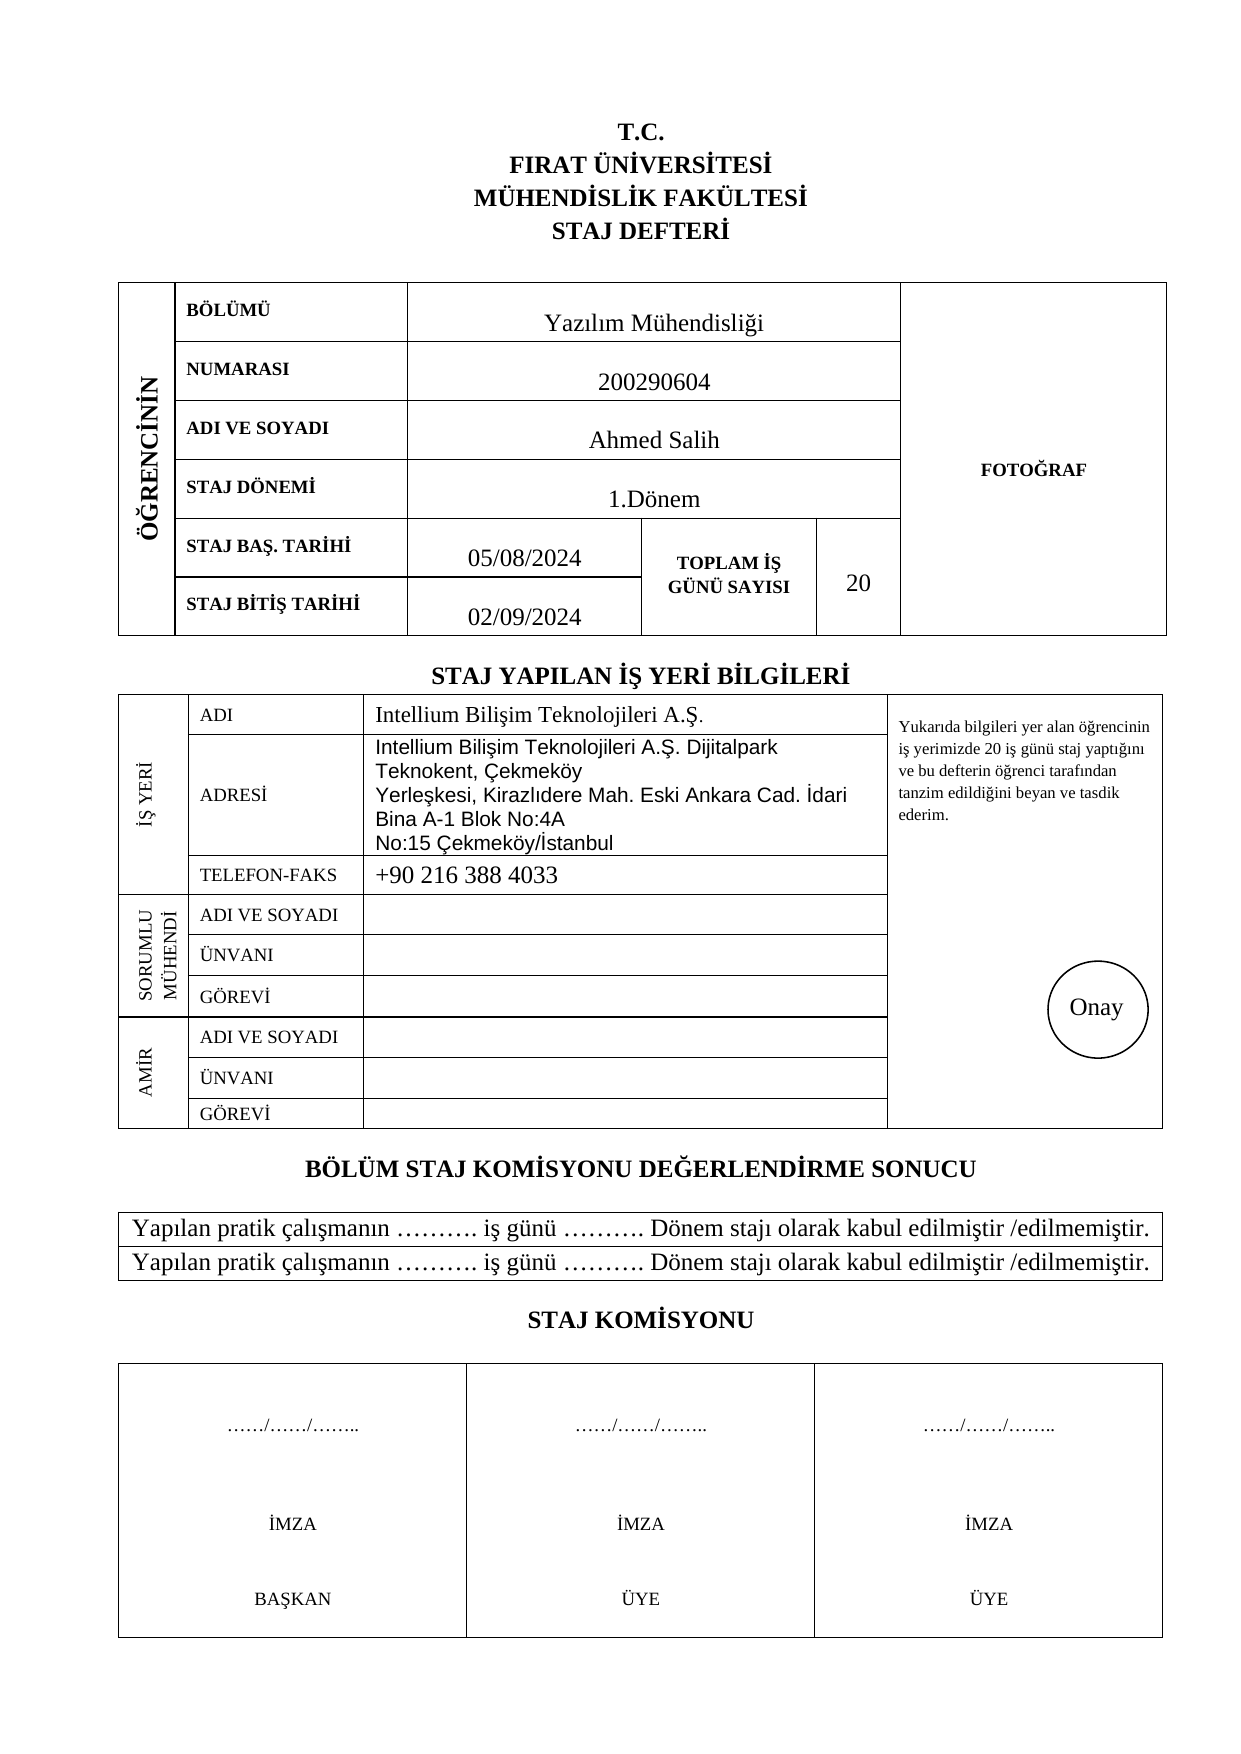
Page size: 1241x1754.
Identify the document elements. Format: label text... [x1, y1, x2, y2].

table_header Yazılım Mühendisliği [408, 283, 900, 341]
text BÖLÜM STAJ KOMİSYONU DEĞERLENDİRME SONUCU [118, 1154, 1163, 1182]
table_cell ADI VE SOYADI [189, 1018, 363, 1057]
table_header Yukarıda bilgileri yer alan öğrencinin iş yerimizde 20 iş günü staj yaptığını ve bu defterin öğrenci tarafından tanzim edildiğini beyan ve tasdik ederim. [888, 695, 1162, 1128]
table_cell STAJ BİTİŞ TARİHİ [176, 578, 407, 635]
table_cell 200290604 [408, 342, 900, 400]
table_cell ADI VE SOYADI [176, 401, 407, 459]
text FIRAT ÜNİVERSİTESİ [118, 150, 1163, 179]
table_cell ÜNVANI [189, 935, 363, 975]
table_cell [364, 895, 887, 934]
table_cell [364, 976, 887, 1016]
table_cell STAJ BAŞ. TARİHİ [176, 519, 407, 576]
table_header ……/……/…….. İMZA ÜYE [467, 1364, 814, 1637]
table_header BÖLÜMÜ [176, 283, 407, 341]
table_cell ADI VE SOYADI [189, 895, 363, 934]
table_header Intellium Bilişim Teknolojileri A.Ş. [364, 695, 887, 734]
table_cell Ahmed Salih [408, 401, 900, 459]
table_header ADI [189, 695, 363, 734]
table_cell [364, 1018, 887, 1057]
text STAJ DEFTERİ [118, 216, 1163, 245]
table_cell SORUMLU MÜHENDİS [119, 895, 188, 1016]
table_cell AMİR [119, 1018, 188, 1128]
table_cell Yapılan pratik çalışmanın ………. iş günü ………. Dönem stajı olarak kabul edilmiştir /edilmemiştir. [119, 1247, 1162, 1280]
table_cell TELEFON-FAKS [189, 856, 363, 894]
table_cell [364, 935, 887, 975]
table_cell ADRESİ [189, 735, 363, 855]
text STAJ YAPILAN İŞ YERİ BİLGİLERİ [118, 661, 1163, 690]
table_header İŞ YERİ [119, 695, 188, 894]
table_header ÖĞRENCİNİN [119, 283, 174, 635]
text STAJ KOMİSYONU [118, 1306, 1163, 1334]
table_cell 02/09/2024 [408, 578, 641, 635]
table_header ……/……/…….. İMZA BAŞKAN [119, 1364, 466, 1637]
text T.C. [118, 117, 1163, 146]
table_cell Intellium Bilişim Teknolojileri A.Ş. Dijitalpark Teknokent, Çekmeköy Yerleşkesi, Kirazlıdere Mah. Eski Ankara Cad. İdari Bina A-1 Blok No:4A No:15 Çekmeköy/İstanbul [364, 735, 887, 855]
table_header Yapılan pratik çalışmanın ………. iş günü ………. Dönem stajı olarak kabul edilmiştir /edilmemiştir. [119, 1213, 1162, 1246]
table_cell STAJ DÖNEMİ [176, 460, 407, 517]
table_cell GÖREVİ [189, 1099, 363, 1128]
table_header ……/……/…….. İMZA ÜYE [815, 1364, 1162, 1637]
table_cell [364, 1099, 887, 1128]
table_cell TOPLAM İŞ GÜNÜ SAYISI [642, 519, 816, 635]
table_cell GÖREVİ [189, 976, 363, 1016]
table_cell +90 216 388 4033 [364, 856, 887, 894]
table_cell 20 [817, 519, 900, 635]
table_cell 1.Dönem [408, 460, 900, 517]
table_cell 05/08/2024 [408, 519, 641, 576]
table_cell ÜNVANI [189, 1058, 363, 1098]
text MÜHENDİSLİK FAKÜLTESİ [118, 183, 1163, 212]
table_header FOTOĞRAF [901, 283, 1166, 635]
table_cell [364, 1058, 887, 1098]
table_cell NUMARASI [176, 342, 407, 400]
